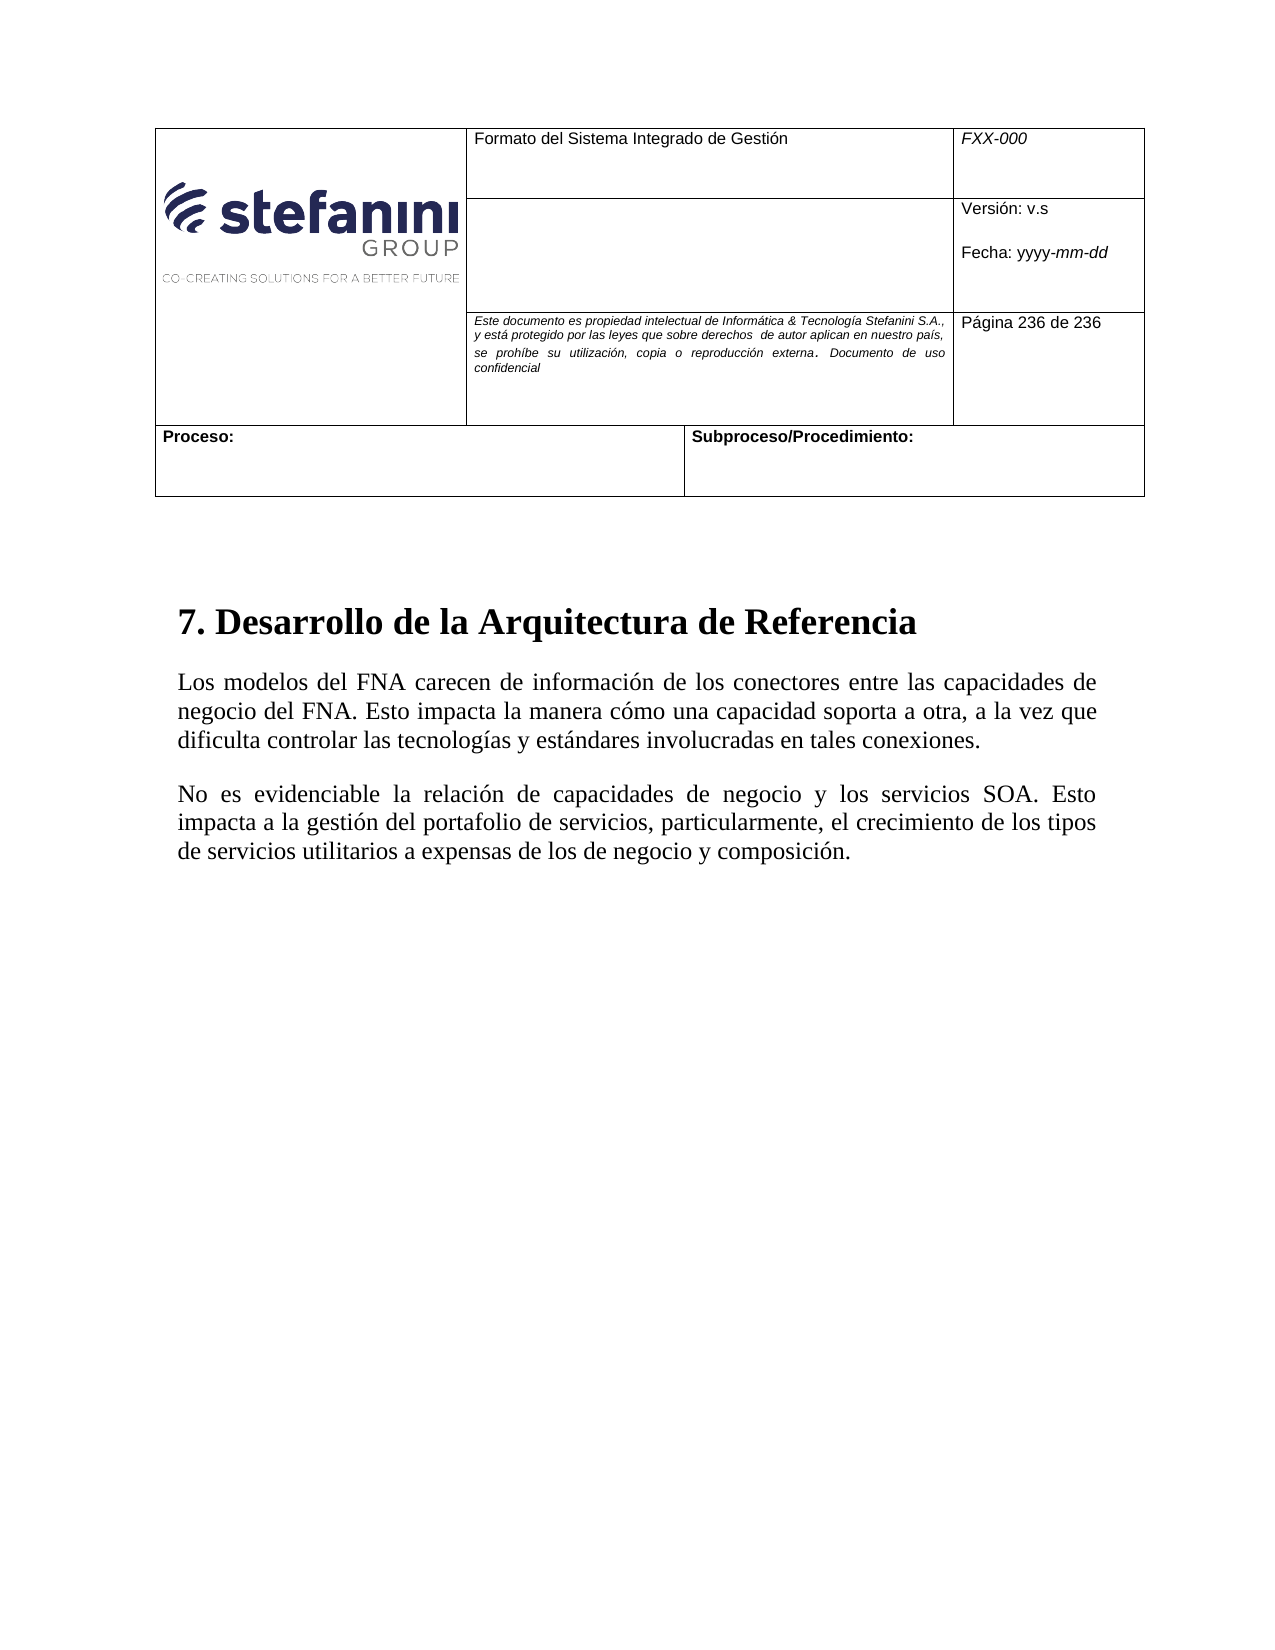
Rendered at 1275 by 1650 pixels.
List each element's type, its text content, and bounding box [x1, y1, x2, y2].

text No es evidenciable la relación de capacidades de negocio y los servicios SOA. Esto impacta a la gestión del portafolio de servicios, particularmente, el crecimiento de los tipos de servicios utilitarios a expensas de los de negocio y composición. [177, 779, 1098, 865]
picture [162, 182, 460, 286]
subtitle 7. Desarrollo de la Arquitectura de Referencia [177, 599, 1098, 642]
text Los modelos del FNA carecen de información de los conectores entre las capacidades de negocio del FNA. Esto impacta la manera cómo una capacidad soporta a otra, a la vez que dificulta controlar las tecnologías y estándares involucradas en tales conexiones. [177, 667, 1098, 754]
